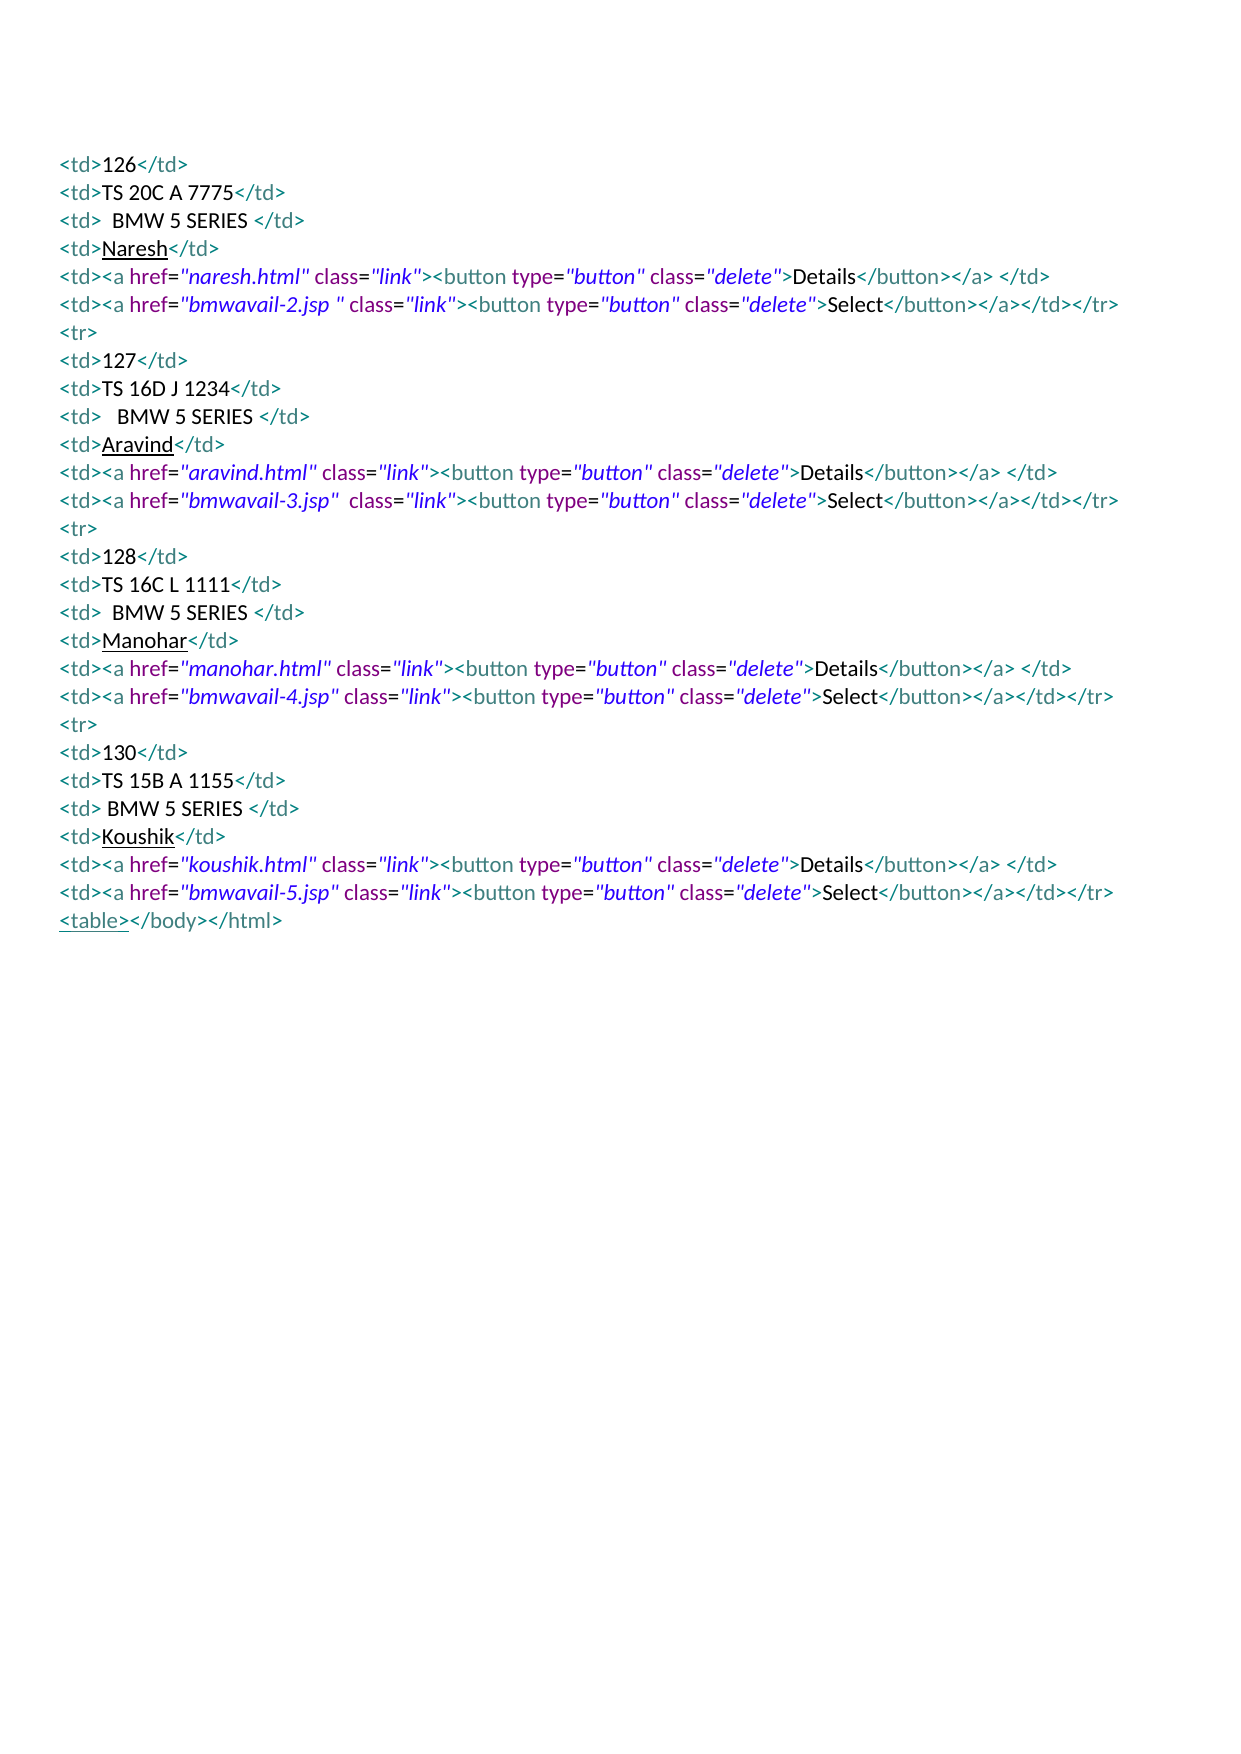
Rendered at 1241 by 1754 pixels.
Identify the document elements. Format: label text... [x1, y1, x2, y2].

text <td> BMW 5 SERIES </td> [59, 598, 1211, 626]
text <td>130</td> [59, 738, 1211, 766]
text <td>TS 16D J 1234</td> [59, 374, 1211, 402]
text <td>127</td> [59, 346, 1211, 374]
text <td>128</td> [59, 542, 1211, 570]
text <td><a href="bmwavail-3.jsp" class="link"><button type="button" class="delete">Select</button></a></td></tr> [59, 486, 1211, 514]
text <td> BMW 5 SERIES </td> [59, 402, 1211, 430]
text <td>126</td> [59, 150, 1211, 178]
text <td><a href="aravind.html" class="link"><button type="button" class="delete">Details</button></a> </td> [59, 458, 1211, 486]
text <td><a href="koushik.html" class="link"><button type="button" class="delete">Details</button></a> </td> [59, 851, 1211, 878]
text <tr> [59, 710, 1211, 738]
text <td><a href="bmwavail-4.jsp" class="link"><button type="button" class="delete">Select</button></a></td></tr> [59, 682, 1211, 710]
text <td><a href="naresh.html" class="link"><button type="button" class="delete">Details</button></a> </td> [59, 262, 1211, 290]
text <td>Aravind</td> [59, 430, 1211, 458]
text <td><a href="bmwavail-2.jsp " class="link"><button type="button" class="delete">Select</button></a></td></tr> [59, 290, 1211, 318]
text <table></body></html> [59, 907, 1211, 934]
text <td>Manohar</td> [59, 626, 1211, 654]
text <td>TS 20C A 7775</td> [59, 178, 1211, 206]
text <tr> [59, 318, 1211, 346]
text <td> BMW 5 SERIES </td> [59, 794, 1211, 822]
text <td>Naresh</td> [59, 234, 1211, 262]
text <tr> [59, 514, 1211, 542]
text <td>Koushik</td> [59, 822, 1211, 851]
text <td><a href="bmwavail-5.jsp" class="link"><button type="button" class="delete">Select</button></a></td></tr> [59, 878, 1211, 907]
text <td> BMW 5 SERIES </td> [59, 206, 1211, 234]
text <td>TS 15B A 1155</td> [59, 766, 1211, 794]
text <td><a href="manohar.html" class="link"><button type="button" class="delete">Details</button></a> </td> [59, 654, 1211, 682]
text <td>TS 16C L 1111</td> [59, 570, 1211, 598]
